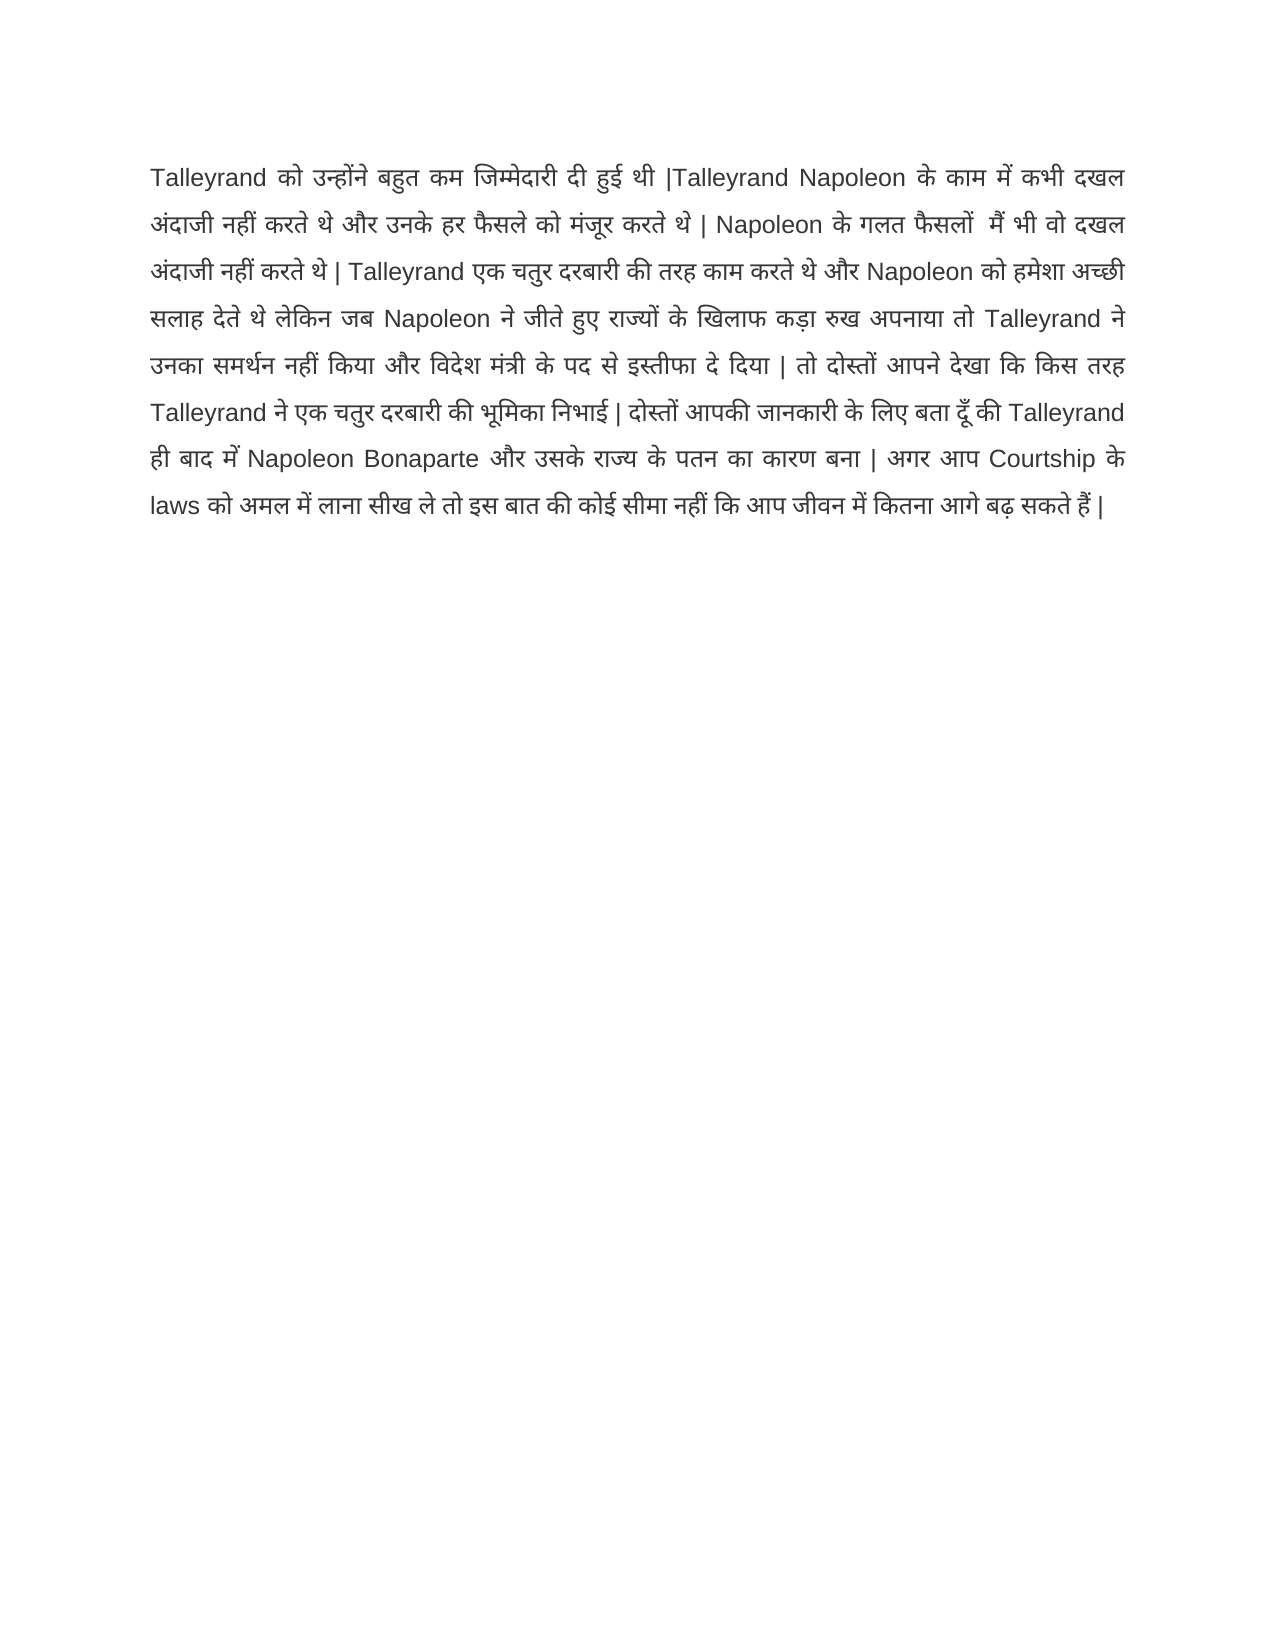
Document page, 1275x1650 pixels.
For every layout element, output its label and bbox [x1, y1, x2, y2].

text [150, 150, 1125, 525]
